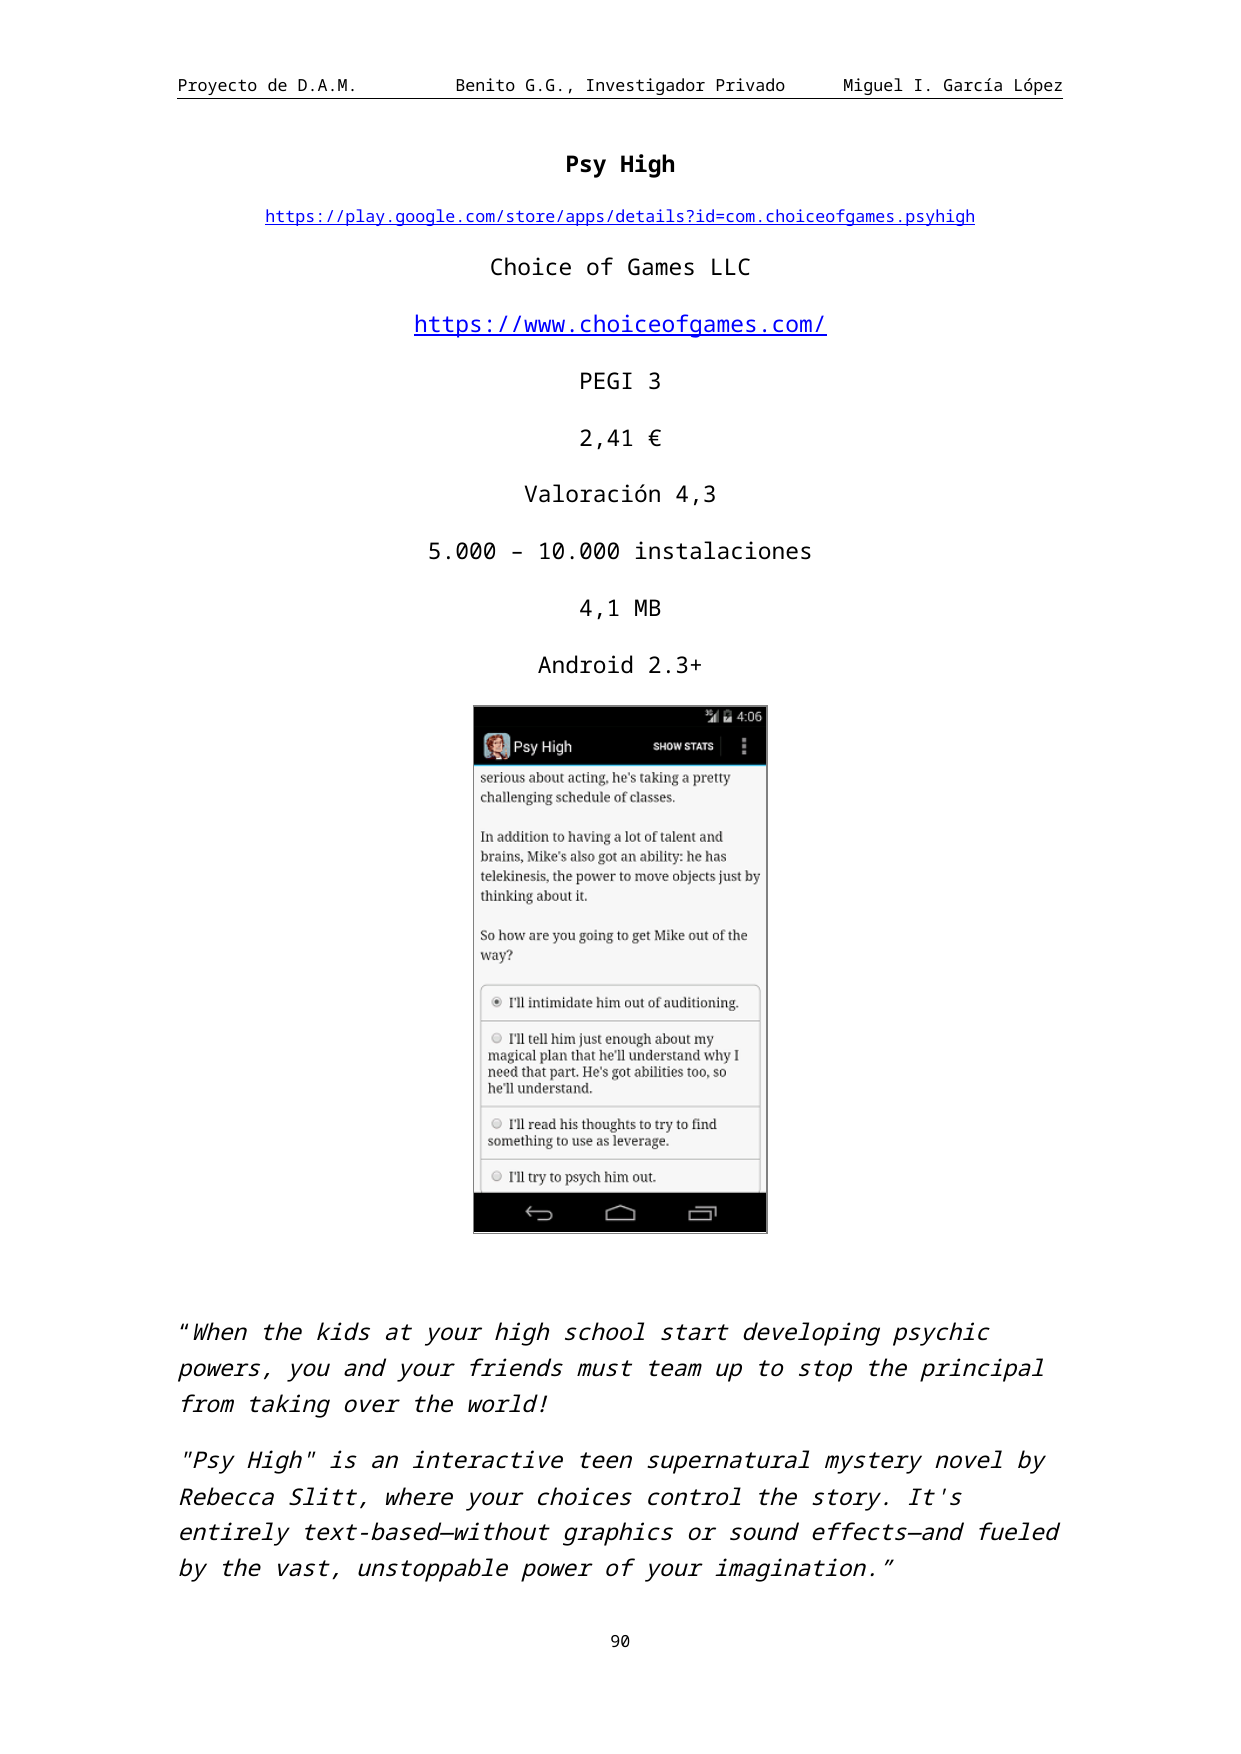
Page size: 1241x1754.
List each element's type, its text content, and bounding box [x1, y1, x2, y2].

text 2,41 € [177, 422, 1063, 453]
text Psy High [177, 148, 1063, 179]
text “When the kids at your high school start developing psychic powers, you and your friends must team up to stop the principal from taking over the world! [177, 1316, 1063, 1419]
text PEGI 3 [177, 365, 1063, 396]
text "Psy High" is an interactive teen supernatural mystery novel by Rebecca Slitt, where your choices control the story. It's entirely text-based—without graphics or sound effects—and fueled by the vast, unstoppable power of your imagination.” [177, 1444, 1063, 1583]
text https://play.google.com/store/apps/details?id=com.choiceofgames.psyhigh [177, 204, 1063, 227]
text Android 2.3+ [177, 649, 1063, 680]
text https://www.choiceofgames.com/ [177, 308, 1063, 339]
text 4,1 MB [177, 592, 1063, 623]
text 5.000 – 10.000 instalaciones [177, 535, 1063, 566]
text Valoración 4,3 [177, 478, 1063, 509]
text Choice of Games LLC [177, 251, 1063, 282]
